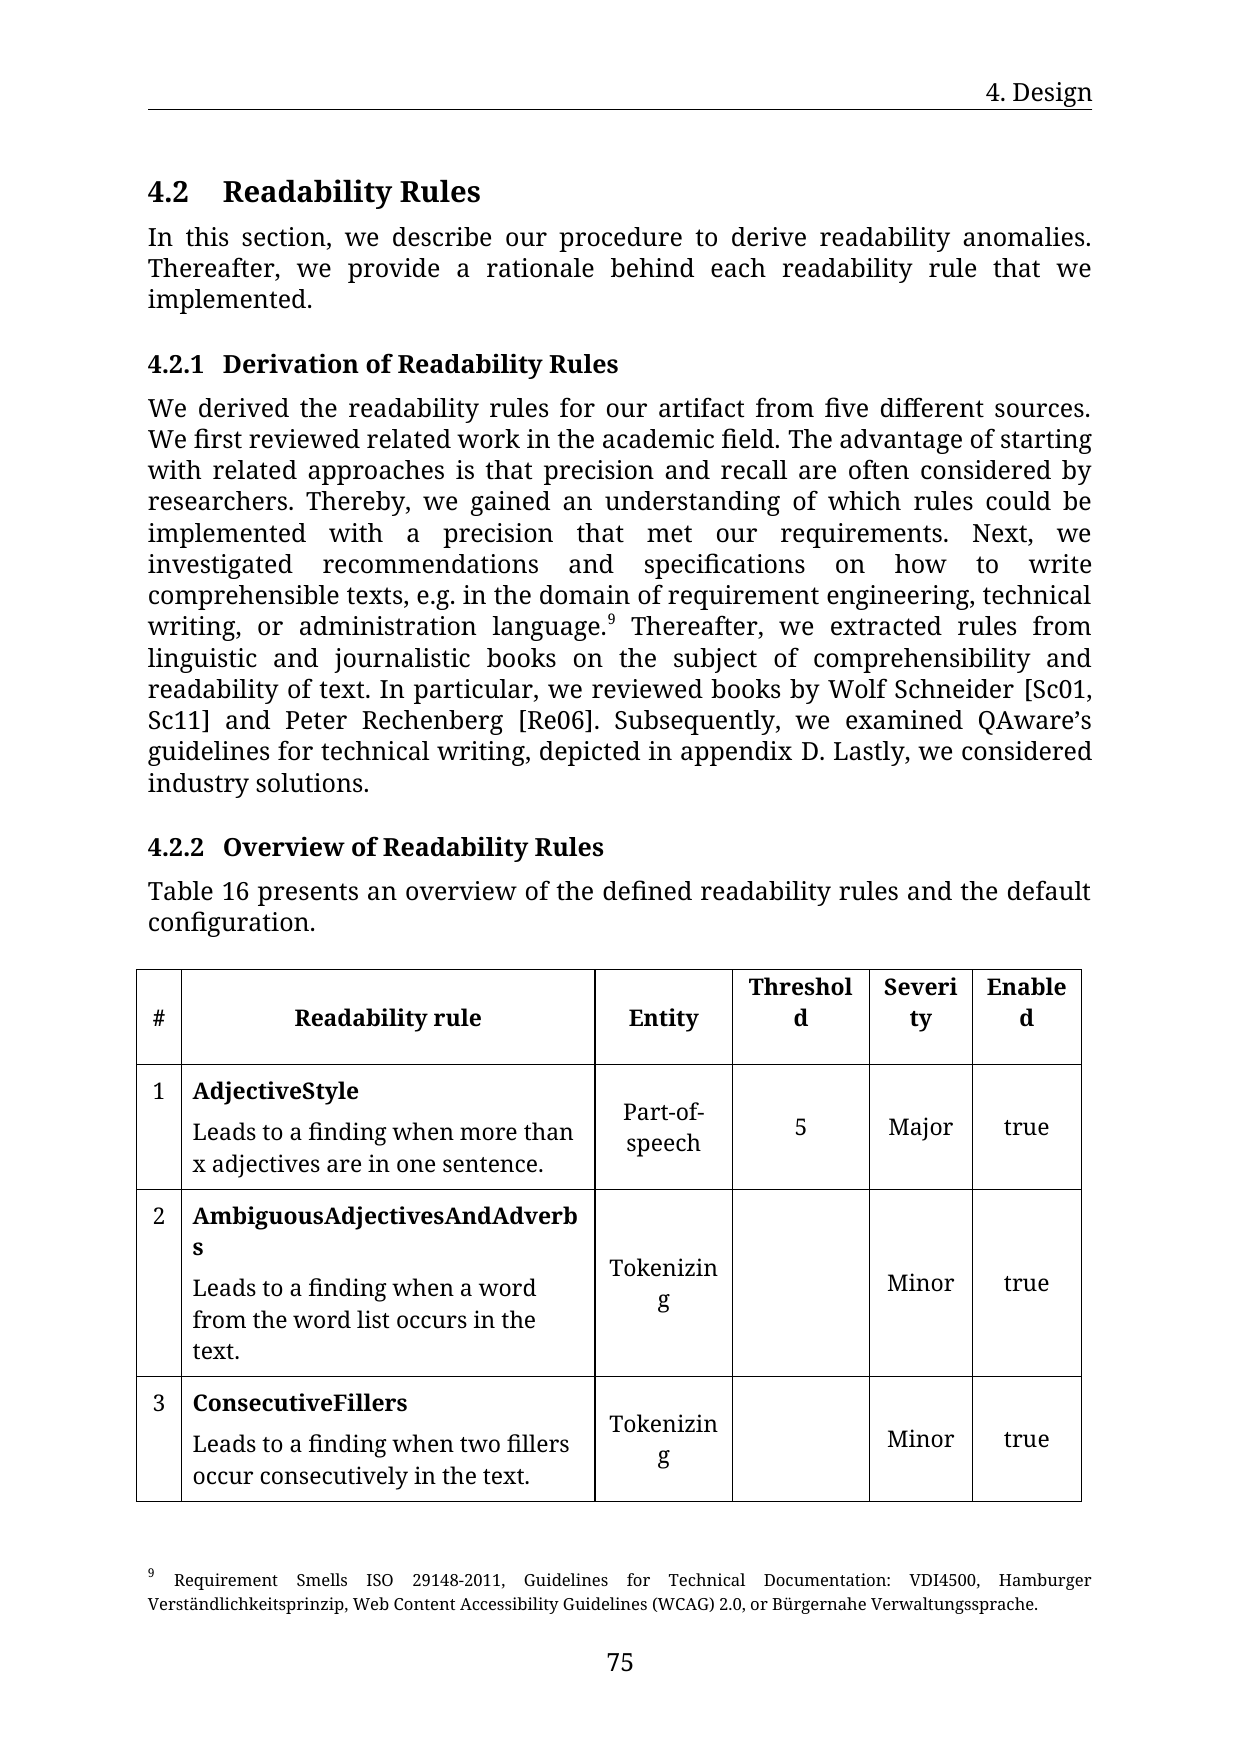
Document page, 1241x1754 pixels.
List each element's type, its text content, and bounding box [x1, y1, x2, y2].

text In this section, we describe our procedure to derive readability anomalies. Thereafter, we provide a rationale behind each readability rule that we implemented. [148, 221, 1092, 315]
table_cell 3 [137, 1377, 181, 1501]
table_cell Major [870, 1065, 972, 1189]
table_cell Tokenizing [596, 1377, 732, 1501]
table_header Entity [596, 970, 732, 1064]
table_cell AmbiguousAdjectivesAndAdverbs Leads to a finding when a word from the word list occurs in the text. [182, 1190, 594, 1376]
table_cell 5 [733, 1065, 869, 1189]
table_header Threshold [733, 970, 869, 1064]
table_cell [733, 1190, 869, 1376]
text Table 16 presents an overview of the defined readability rules and the default configuration. [148, 875, 1092, 938]
table_header Severity [870, 970, 972, 1064]
table_cell [733, 1377, 869, 1501]
table_cell Minor [870, 1190, 972, 1376]
table_header Enabled [973, 970, 1081, 1064]
table_cell Minor [870, 1377, 972, 1501]
table_header Readability rule [182, 970, 594, 1064]
table_cell 1 [137, 1065, 181, 1189]
table_cell true [973, 1377, 1081, 1501]
table_cell Part-of-speech [596, 1065, 732, 1189]
table_cell ConsecutiveFillers Leads to a finding when two fillers occur consecutively in the text. [182, 1377, 594, 1501]
subtitle Readability Rules [148, 177, 1092, 209]
table_cell 2 [137, 1190, 181, 1376]
subtitle Derivation of Readability Rules [148, 348, 1092, 379]
text We derived the readability rules for our artifact from five different sources. We first reviewed related work in the academic field. The advantage of starting with related approaches is that precision and recall are often considered by researchers. Thereby, we gained an understanding of which rules could be implemented with a precision that met our requirements. Next, we investigated recommendations and specifications on how to write comprehensible texts, e.g. in the domain of requirement engineering, technical writing, or administration language. Thereafter, we extracted rules from linguistic and journalistic books on the subject of comprehensibility and readability of text. In particular, we reviewed books by Wolf Schneider [Sc01, Sc11] and Peter Rechenberg [Re06]. Subsequently, we examined QAware’s guidelines for technical writing, depicted in appendix D. Lastly, we considered industry solutions. [148, 392, 1092, 798]
table_cell true [973, 1190, 1081, 1376]
subtitle Overview of Readability Rules [148, 832, 1092, 863]
table_cell true [973, 1065, 1081, 1189]
table_header # [137, 970, 181, 1064]
table_cell AdjectiveStyle Leads to a finding when more than x adjectives are in one sentence. [182, 1065, 594, 1189]
table_cell Tokenizing [596, 1190, 732, 1376]
